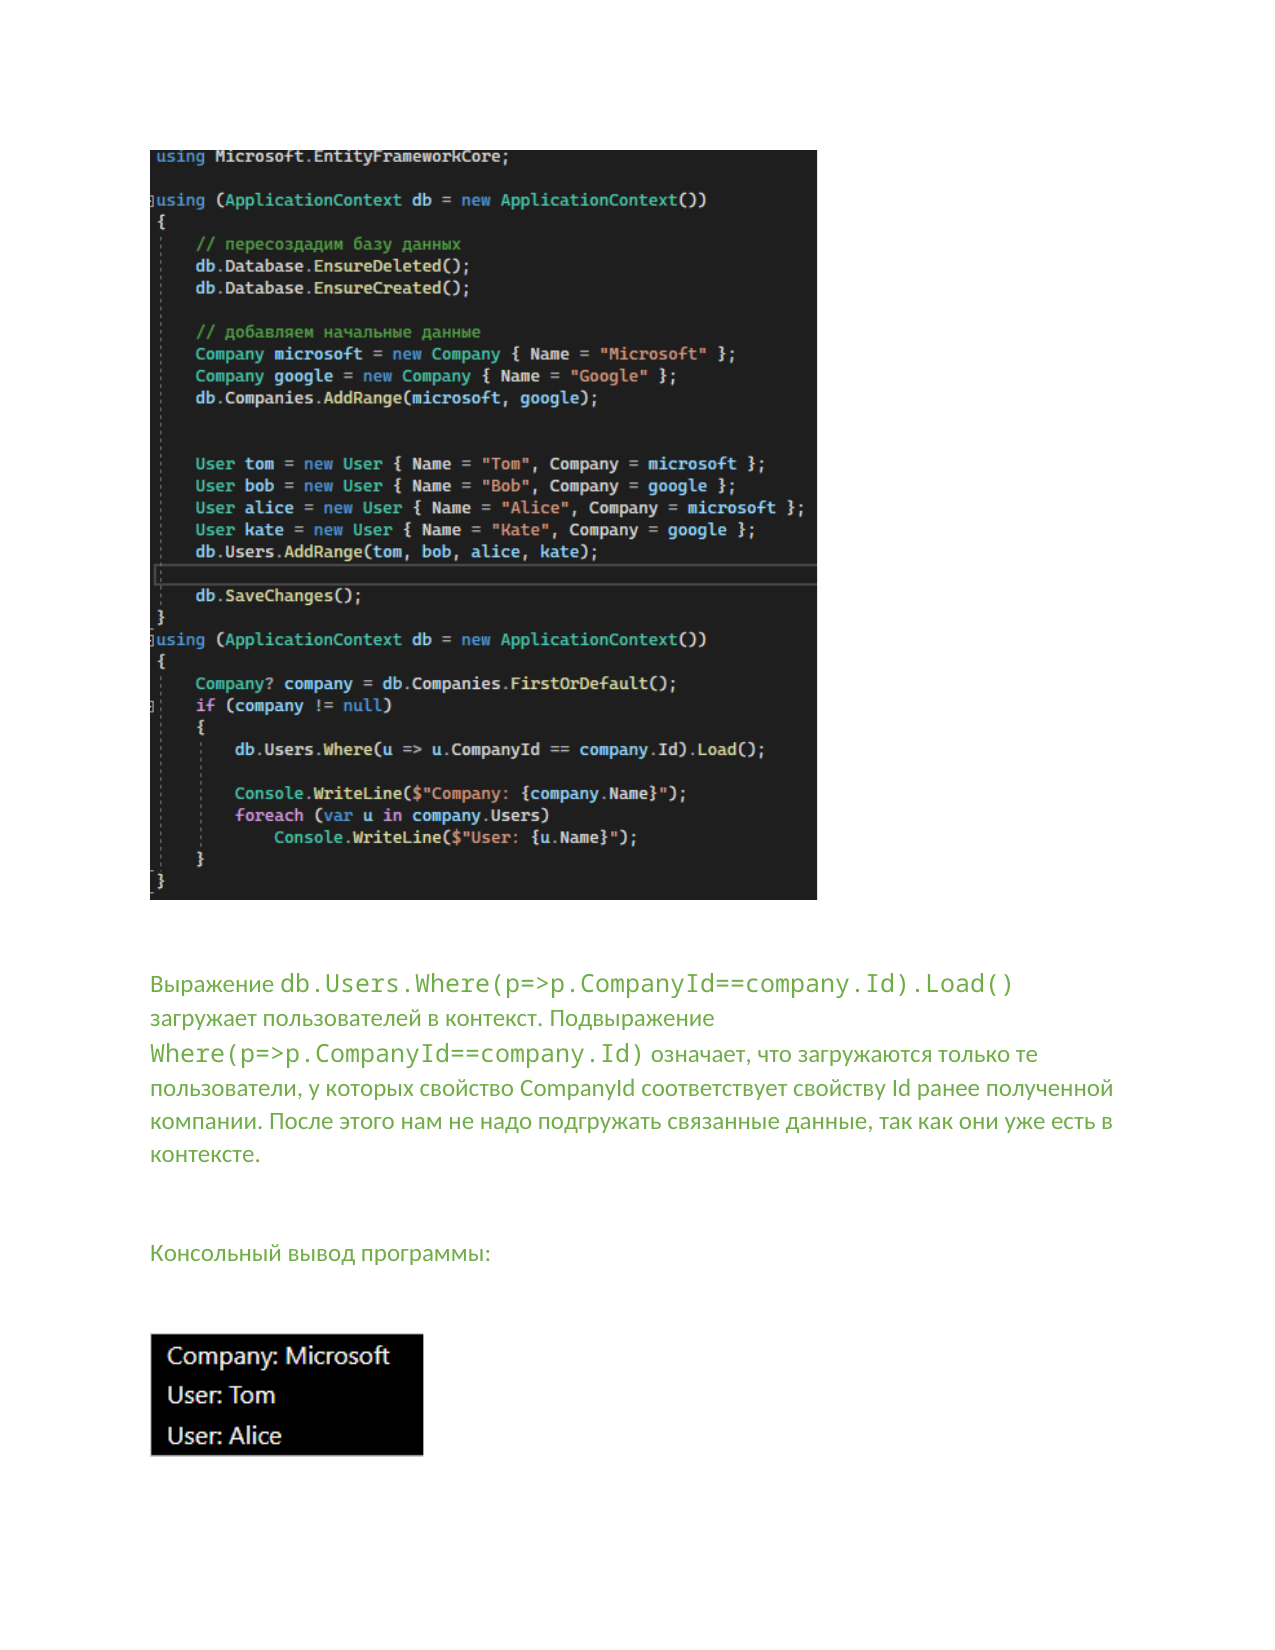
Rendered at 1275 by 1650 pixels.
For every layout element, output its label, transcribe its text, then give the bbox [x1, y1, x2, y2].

picture [150, 1333, 424, 1457]
text Выражение db.Users.Where(p=>p.CompanyId==company.Id).Load() загружает пользователей в контекст. Подвыражение Where(p=>p.CompanyId==company.Id) означает, что загружаются только те пользователи, у которых свойство CompanyId соответствует свойству Id ранее полученной компании. После этого нам не надо подгружать связанные данные, так как они уже есть в контексте. [150, 966, 1125, 1168]
text Консольный вывод программы: [150, 1237, 1125, 1267]
picture [150, 150, 818, 900]
